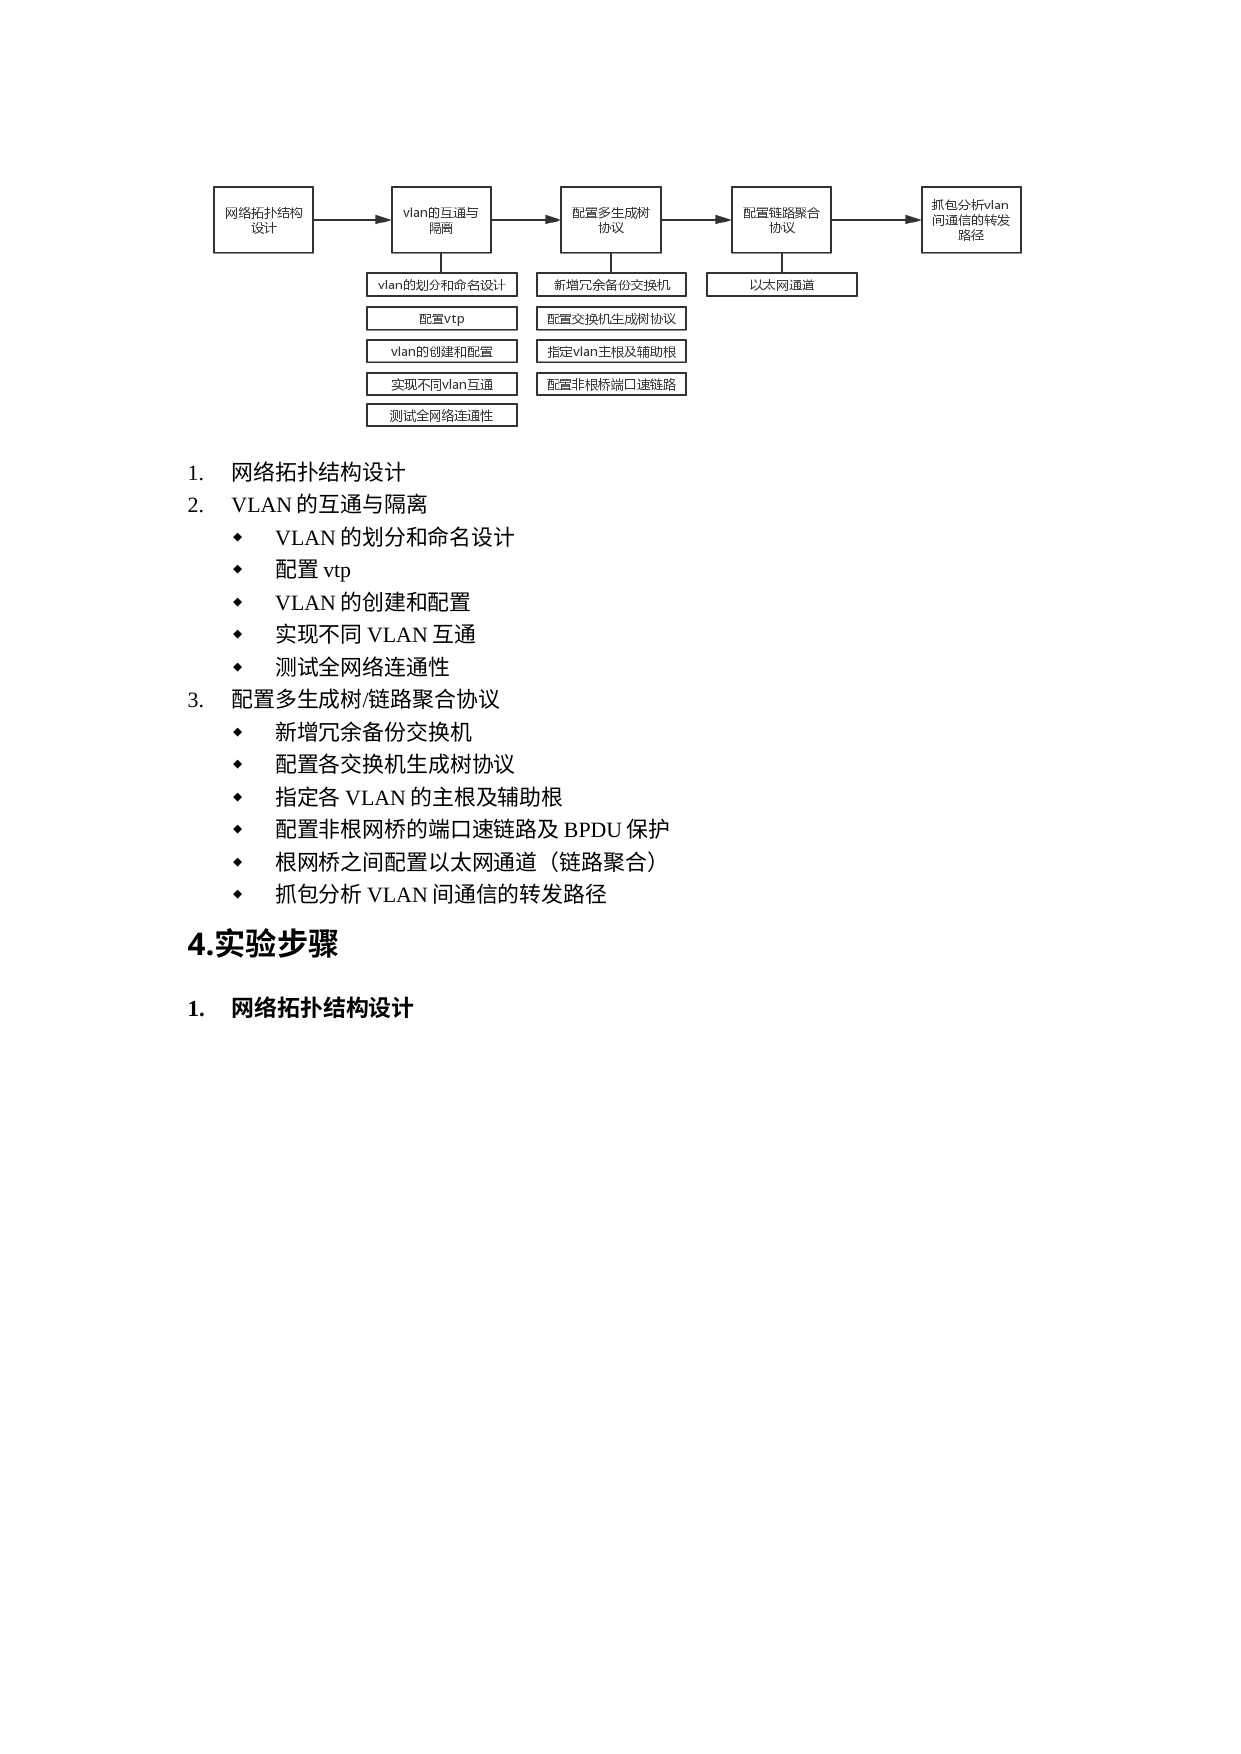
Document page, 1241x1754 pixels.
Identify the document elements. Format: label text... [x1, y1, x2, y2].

list 指定各VLAN的主根及辅助根 [231, 779, 1053, 812]
list 配置多生成树/链路聚合协议 [187, 682, 1053, 714]
list 根网桥之间配置以太网通道（链路聚合） [231, 844, 1053, 877]
list 配置非根网桥的端口速链路及BPDU保护 [231, 812, 1053, 844]
list 实现不同VLAN互通 [231, 617, 1053, 649]
list 配置各交换机生成树协议 [231, 747, 1053, 779]
list 网络拓扑结构设计 [187, 454, 1053, 487]
list 抓包分析VLAN间通信的转发路径 [231, 877, 1053, 909]
list 测试全网络连通性 [231, 649, 1053, 682]
list 配置vtp [231, 552, 1053, 584]
list VLAN的划分和命名设计 [231, 519, 1053, 552]
picture [187, 162, 1053, 439]
list 新增冗余备份交换机 [231, 714, 1053, 747]
list VLAN的互通与隔离 [187, 487, 1053, 519]
list VLAN的创建和配置 [231, 584, 1053, 617]
list 网络拓扑结构设计 [187, 974, 1053, 1039]
text 4.实验步骤 [187, 909, 1053, 974]
